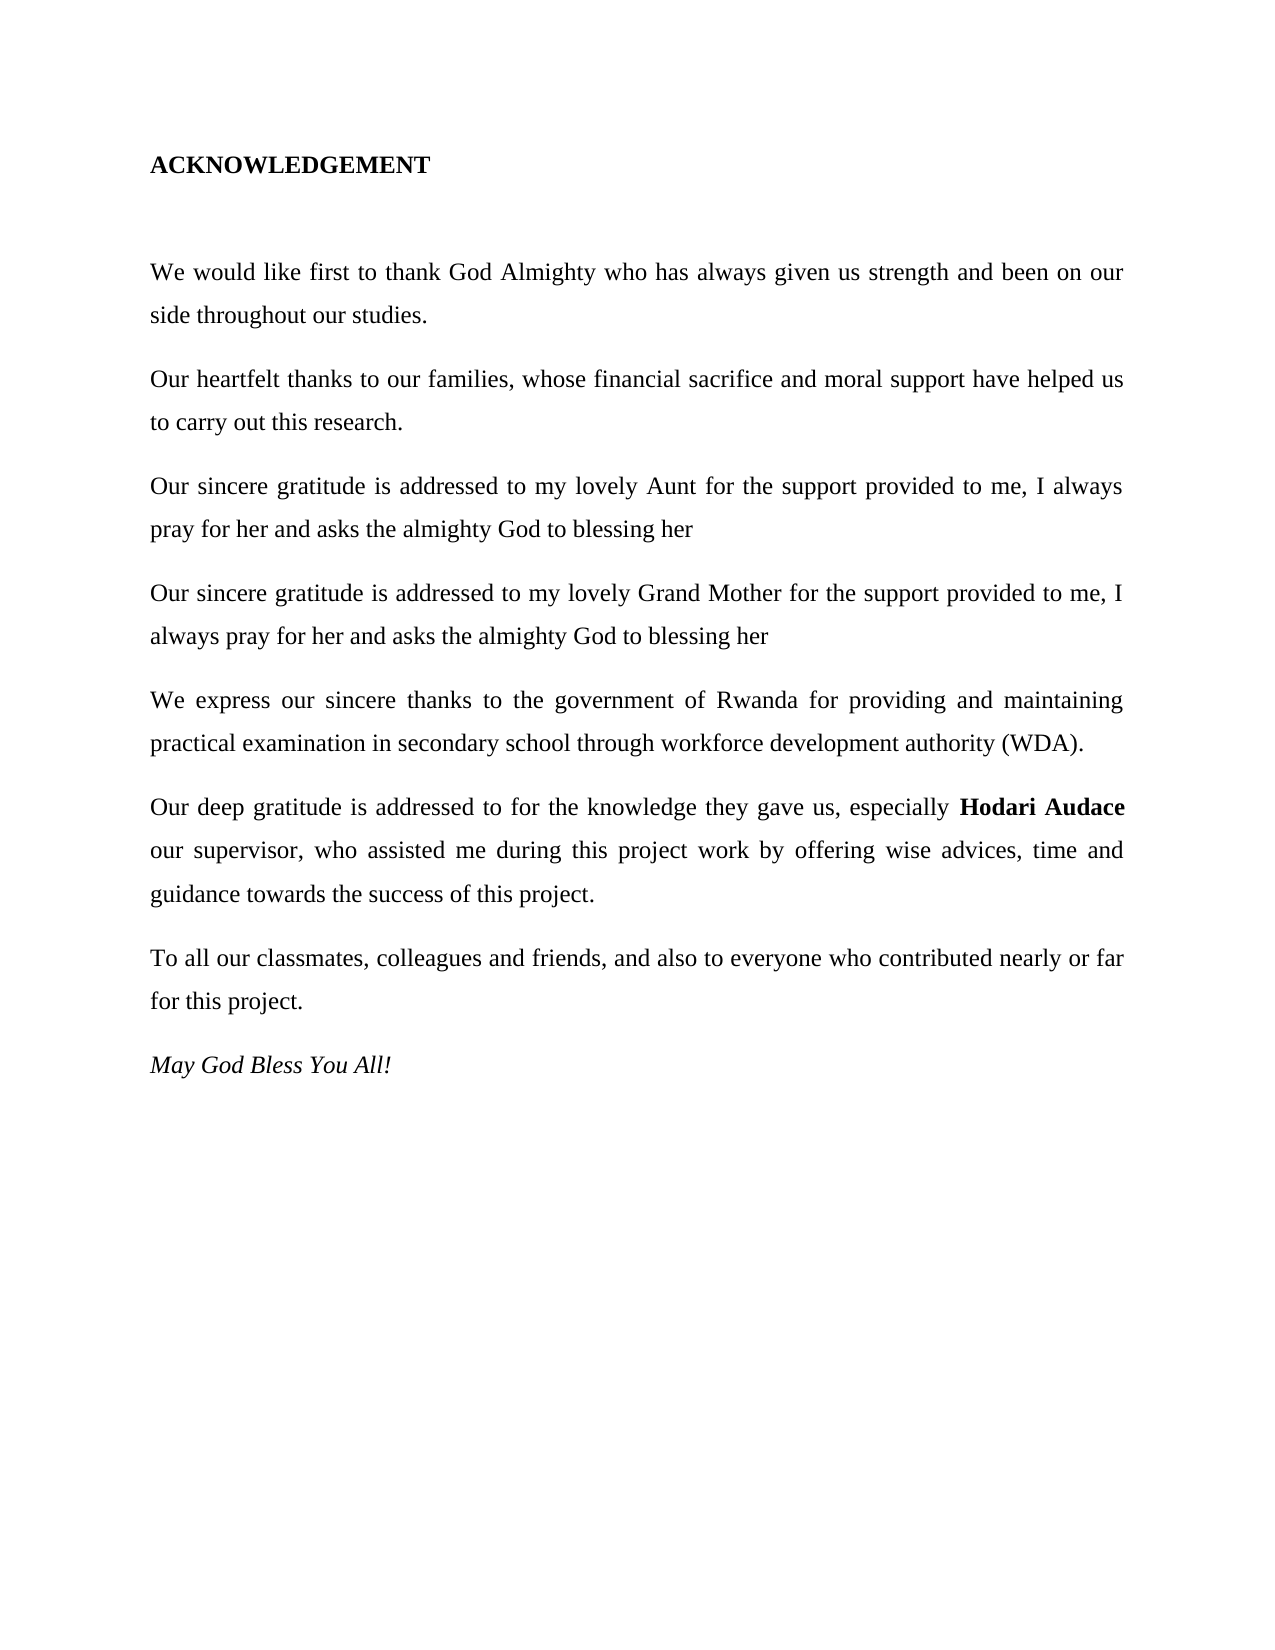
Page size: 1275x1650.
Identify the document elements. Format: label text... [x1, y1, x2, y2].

text We express our sincere thanks to the government of Rwanda for providing and maintaining practical examination in secondary school through workforce development authority (WDA). [150, 685, 1125, 757]
text Our sincere gratitude is addressed to my lovely Grand Mother for the support provided to me, I always pray for her and asks the almighty God to blessing her [150, 578, 1125, 650]
text ACKNOWLEDGEMENT [150, 150, 1125, 179]
text To all our classmates, colleagues and friends, and also to everyone who contributed nearly or far for this project. [150, 943, 1125, 1014]
text Our deep gratitude is addressed to for the knowledge they gave us, especially Hodari Audace our supervisor, who assisted me during this project work by offering wise advices, time and guidance towards the success of this project. [150, 792, 1125, 907]
text We would like first to thank God Almighty who has always given us strength and been on our side throughout our studies. [150, 257, 1125, 329]
text Our heartfelt thanks to our families, whose financial sacrifice and moral support have helped us to carry out this research. [150, 364, 1125, 436]
text May God Bless You All! [150, 1050, 1125, 1078]
text Our sincere gratitude is addressed to my lovely Aunt for the support provided to me, I always pray for her and asks the almighty God to blessing her [150, 471, 1125, 543]
